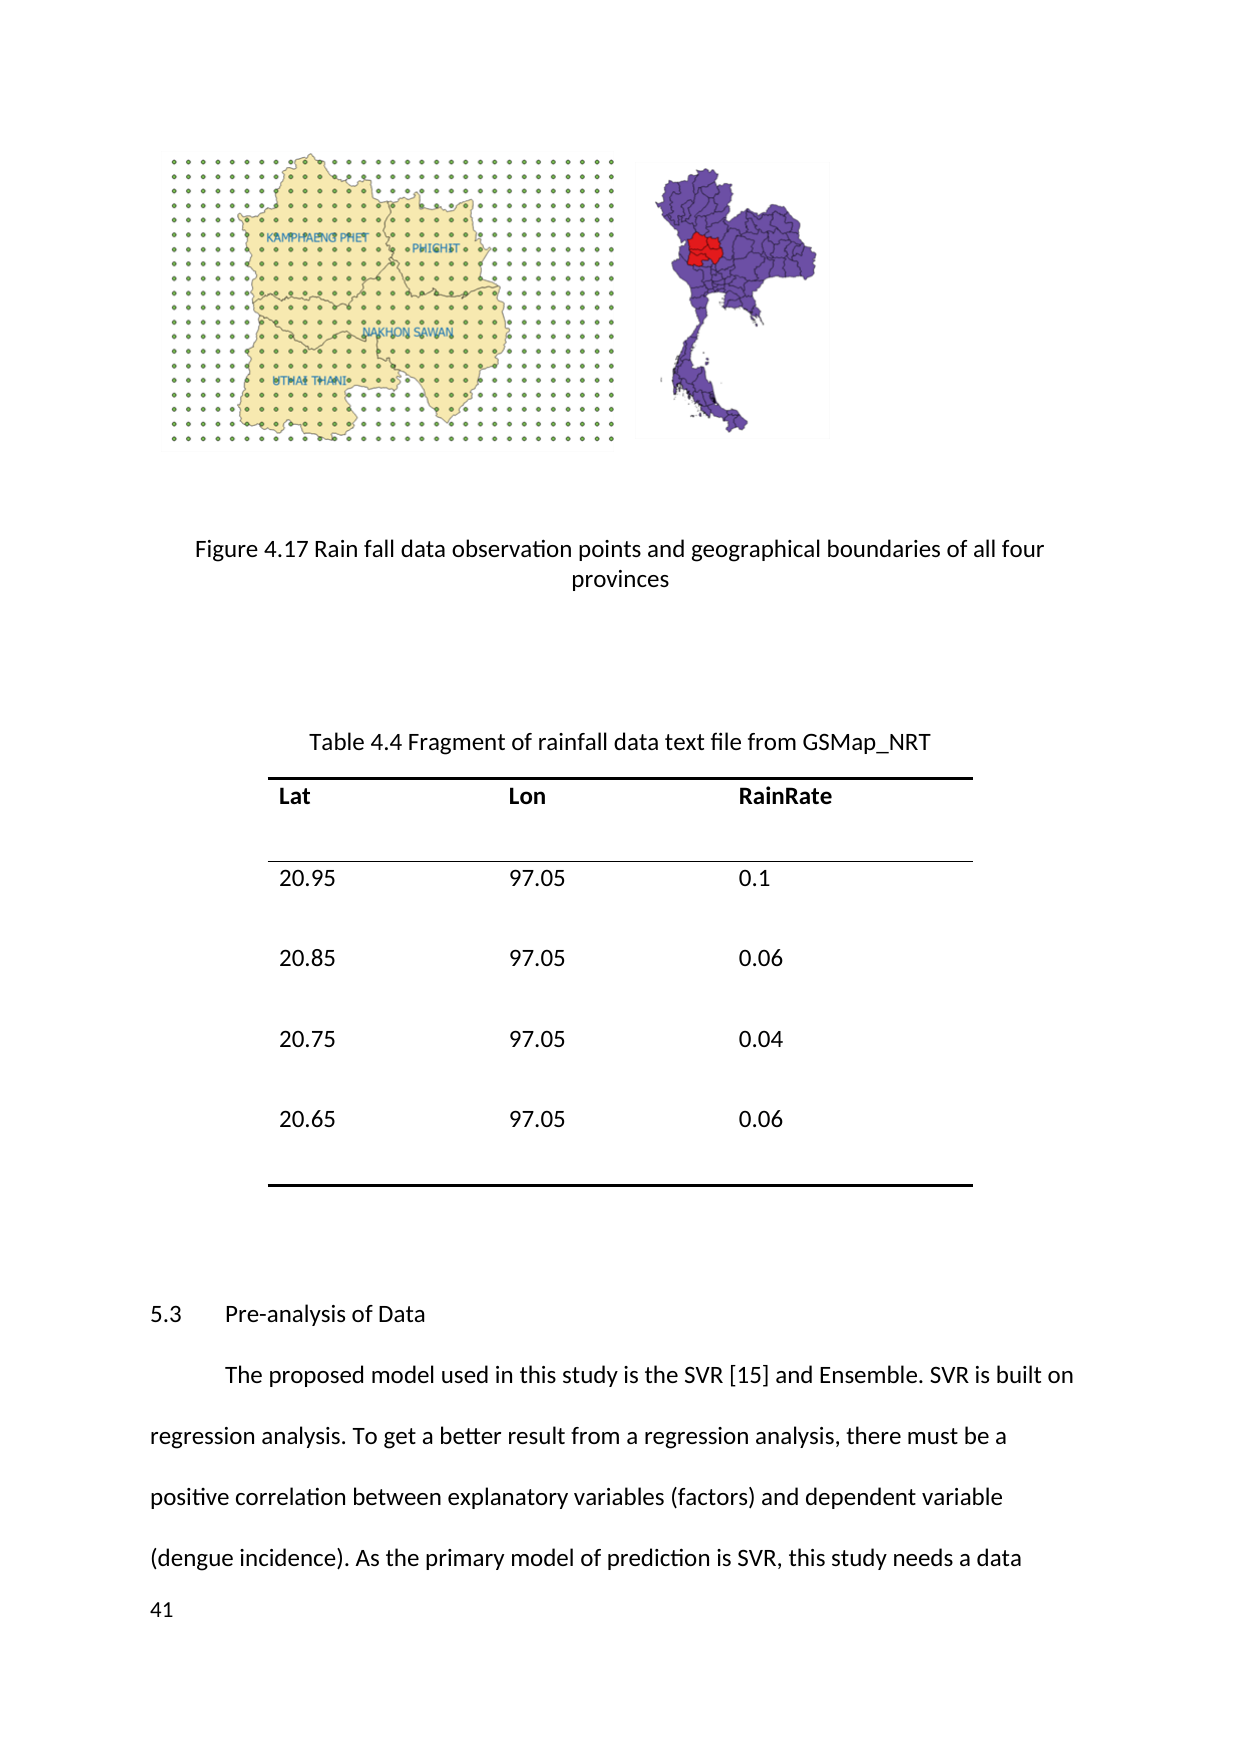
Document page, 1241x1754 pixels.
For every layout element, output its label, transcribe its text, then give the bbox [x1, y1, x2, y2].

table_cell 97.05 [498, 862, 727, 942]
table_cell 0.1 [728, 862, 973, 942]
table_cell 97.05 [498, 943, 727, 1023]
table_header RainRate [728, 780, 973, 861]
table_cell 0.06 [728, 1104, 973, 1184]
picture [159, 149, 616, 454]
table_header Lat [268, 780, 497, 861]
table_cell 20.85 [268, 943, 497, 1023]
table_cell 20.75 [268, 1023, 497, 1103]
table_cell 20.95 [268, 862, 497, 942]
subtitle 5.3 Pre-analysis of Data [150, 1298, 1090, 1329]
picture [633, 160, 832, 441]
table_cell 0.06 [728, 943, 973, 1023]
table_cell 20.65 [268, 1104, 497, 1184]
table_cell 0.04 [728, 1023, 973, 1103]
table_cell 97.05 [498, 1023, 727, 1103]
table_cell 97.05 [498, 1104, 727, 1184]
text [150, 1359, 1090, 1573]
table_header Lon [498, 780, 727, 861]
